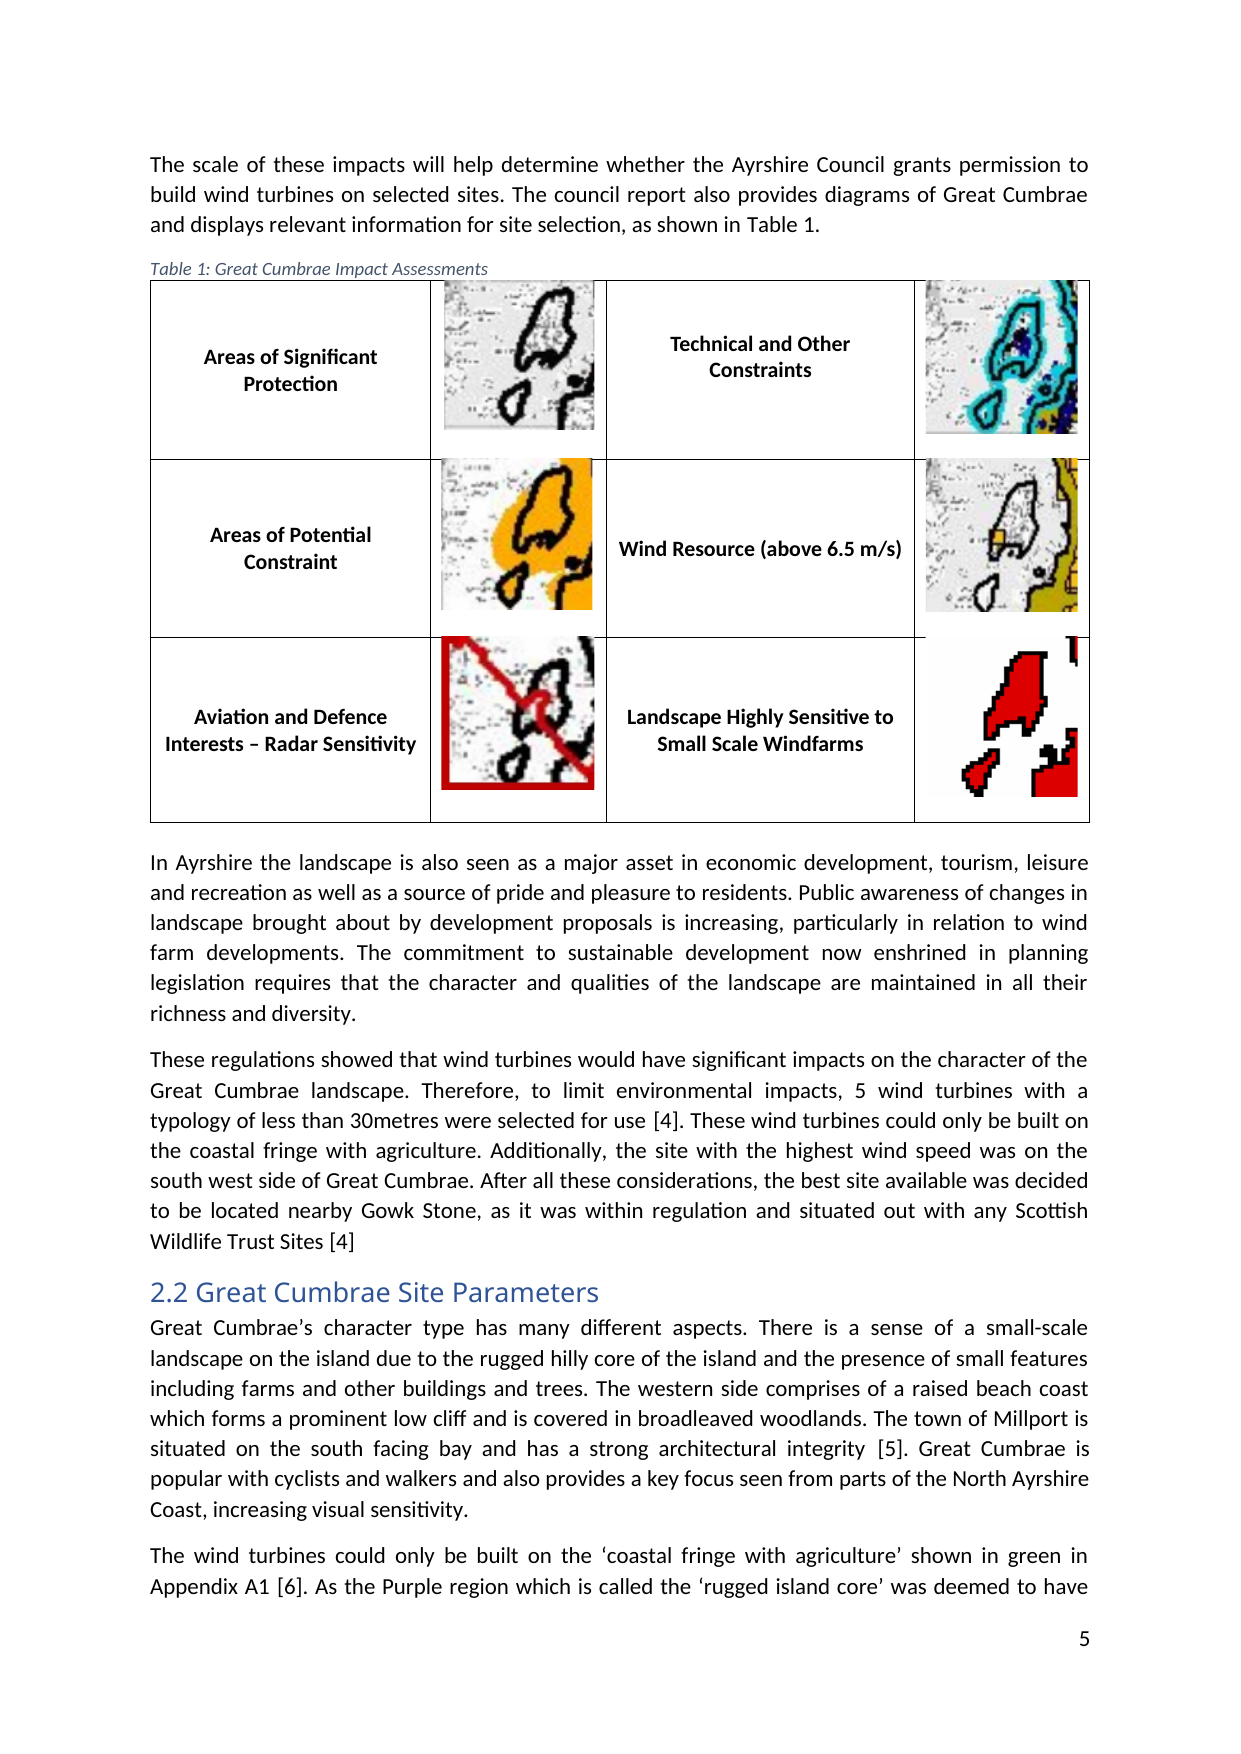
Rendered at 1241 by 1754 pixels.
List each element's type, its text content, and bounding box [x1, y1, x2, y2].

text 2.2 Great Cumbrae Site Parameters [150, 1274, 1090, 1311]
table_cell [915, 460, 1089, 637]
table_cell [431, 638, 606, 822]
picture [444, 280, 595, 430]
text Table 1: Great Cumbrae Impact Assessments [150, 257, 1090, 280]
text These regulations showed that wind turbines would have significant impacts on the character of the Great Cumbrae landscape. Therefore, to limit environmental impacts, 5 wind turbines with a typology of less than 30metres were selected for use. These wind turbines could only be built on the coastal fringe with agriculture. Additionally, the site with the highest wind speed was on the south west side of Great Cumbrae. After all these considerations, the best site available was decided to be located nearby Gowk Stone, as it was within regulation and situated out with any Scottish Wildlife Trust Sites [150, 1046, 1090, 1255]
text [150, 1542, 1090, 1600]
picture [441, 458, 593, 610]
table_cell [431, 460, 606, 637]
table_header Technical and Other Constraints [607, 281, 914, 458]
table_cell [915, 638, 1089, 822]
picture [441, 636, 595, 790]
table_cell Landscape Highly Sensitive to Small Scale Windfarms [607, 638, 914, 822]
table_header [431, 281, 606, 458]
table_cell Areas of Potential Constraint [151, 460, 430, 637]
table_header Areas of Significant Protection [151, 281, 430, 458]
table_cell Wind Resource (above 6.5 m/s) [607, 460, 914, 637]
table_header [915, 281, 1089, 458]
text In Ayrshire the landscape is also seen as a major asset in economic development, tourism, leisure and recreation as well as a source of pride and pleasure to residents. Public awareness of changes in landscape brought about by development proposals is increasing, particularly in relation to wind farm developments. The commitment to sustainable development now enshrined in planning legislation requires that the character and qualities of the landscape are maintained in all their richness and diversity. [150, 848, 1090, 1027]
table_cell Aviation and Defence Interests – Radar Sensitivity [151, 638, 430, 822]
text The scale of these impacts will help determine whether the Ayrshire Council grants permission to build wind turbines on selected sites. The council report also provides diagrams of Great Cumbrae and displays relevant information for site selection, as shown in Table 1. [150, 150, 1090, 238]
text Great Cumbrae’s character type has many different aspects. There is a sense of a small-scale landscape on the island due to the rugged hilly core of the island and the presence of small features including farms and other buildings and trees. The western side comprises of a raised beach coast which forms a prominent low cliff and is covered in broadleaved woodlands. The town of Millport is situated on the south facing bay and has a strong architectural integrity . Great Cumbrae is popular with cyclists and walkers and also provides a key focus seen from parts of the North Ayrshire Coast, increasing visual sensitivity. [150, 1313, 1090, 1523]
picture [925, 280, 1078, 434]
picture [925, 458, 1078, 612]
picture [925, 636, 1078, 797]
